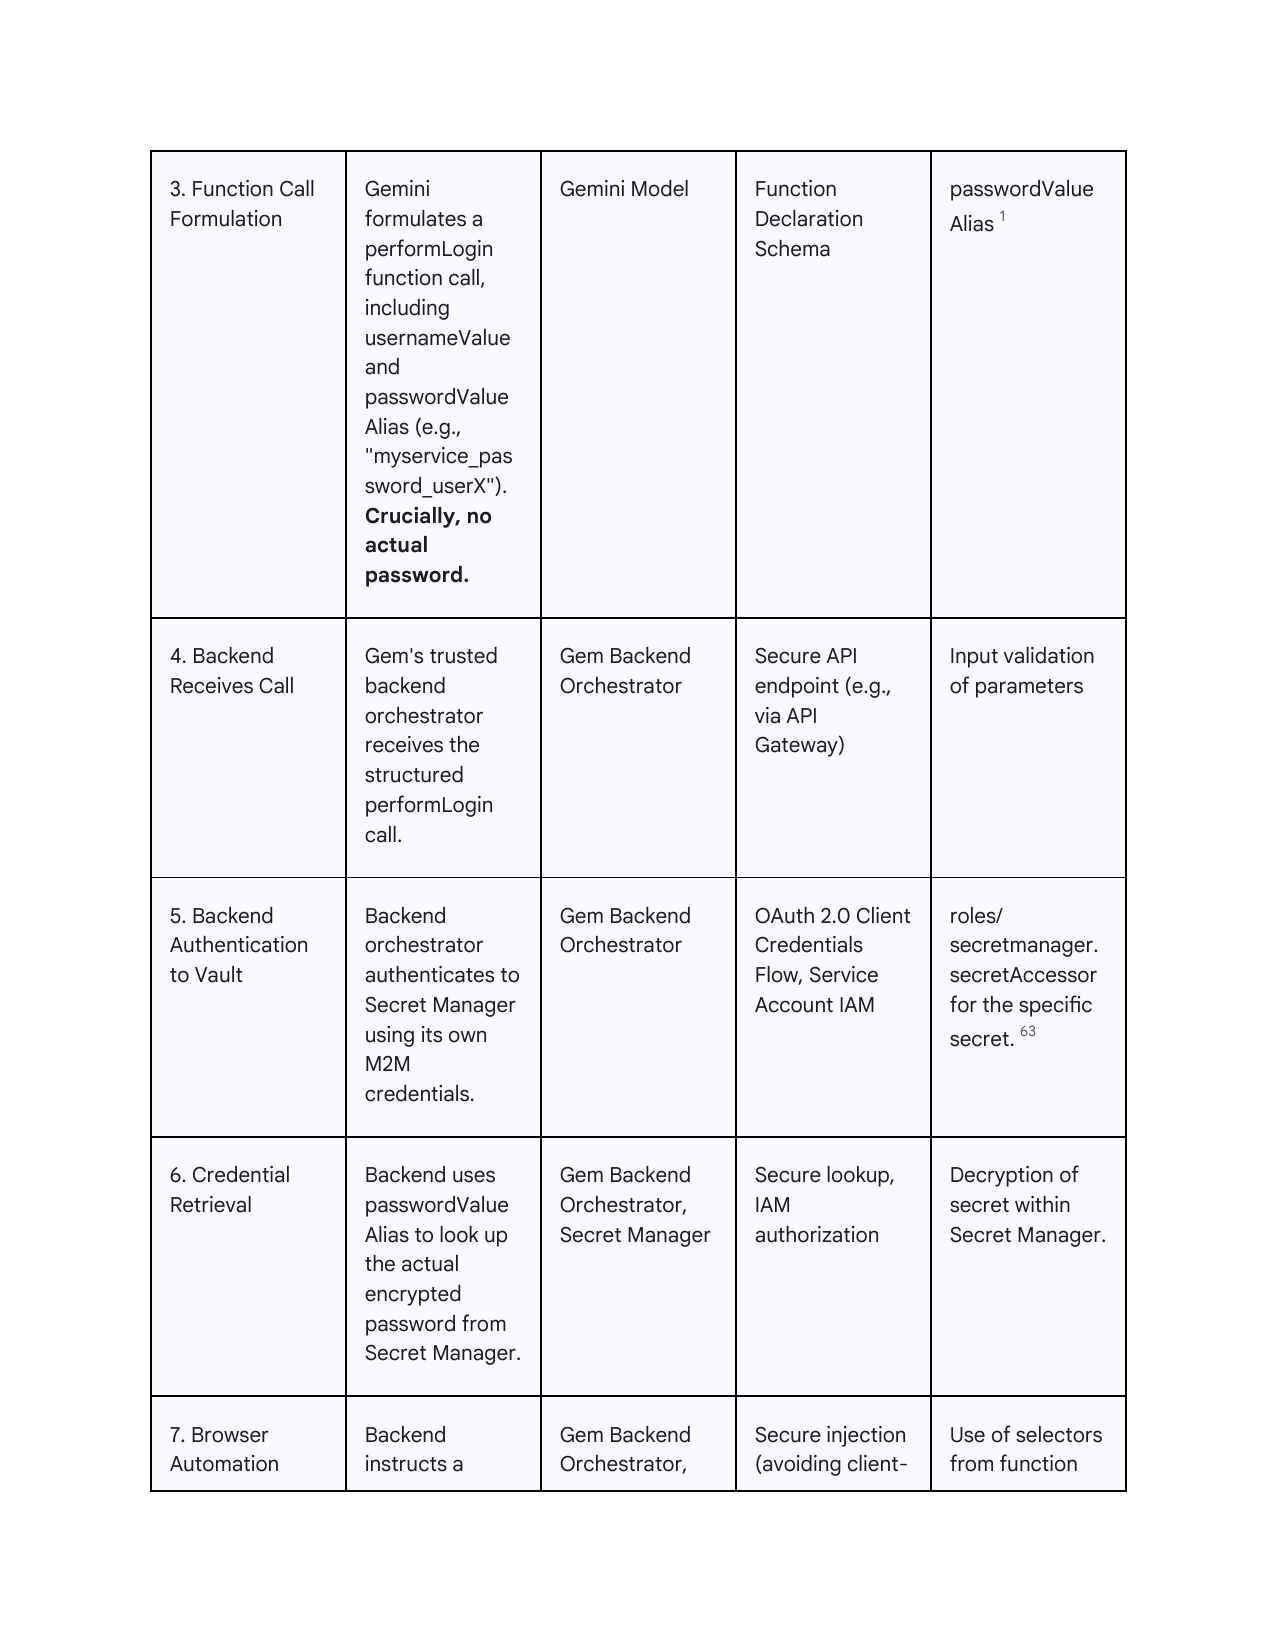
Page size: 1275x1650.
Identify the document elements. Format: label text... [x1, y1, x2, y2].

table_cell Gem Backend Orchestrator [542, 619, 735, 877]
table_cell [347, 1397, 540, 1490]
table_cell Backend orchestrator authenticates to Secret Manager using its own M2M credentials. [347, 878, 540, 1136]
table_cell Gem Backend Orchestrator [542, 878, 735, 1136]
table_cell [542, 1397, 735, 1490]
table_cell Decryption of secret within Secret Manager. [932, 1138, 1125, 1395]
table_cell Gemini formulates a performLogin function call, including usernameValue and passwordValueAlias (e.g., "myservice_password_userX"). Crucially, no actual password. [347, 152, 540, 617]
table_cell 6. Credential Retrieval [152, 1138, 345, 1395]
table_cell Secure lookup, IAM authorization [737, 1138, 930, 1395]
table_cell 4. Backend Receives Call [152, 619, 345, 877]
table_cell Backend uses passwordValueAlias to look up the actual encrypted password from Secret Manager. [347, 1138, 540, 1395]
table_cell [152, 1397, 345, 1490]
table_cell Gem Backend Orchestrator, Secret Manager [542, 1138, 735, 1395]
table_cell Gemini Model [542, 152, 735, 617]
table_cell Gem's trusted backend orchestrator receives the structured performLogin call. [347, 619, 540, 877]
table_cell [932, 1397, 1125, 1490]
table_cell OAuth 2.0 Client Credentials Flow, Service Account IAM [737, 878, 930, 1136]
table_cell roles/secretmanager.secretAccessor for the specific secret. 63 [932, 878, 1125, 1136]
table_cell passwordValueAlias 1 [932, 152, 1125, 617]
table_cell Function Declaration Schema [737, 152, 930, 617]
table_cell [737, 1397, 930, 1490]
table_cell 5. Backend Authentication to Vault [152, 878, 345, 1136]
table_cell Input validation of parameters [932, 619, 1125, 877]
table_cell 3. Function Call Formulation [152, 152, 345, 617]
table_cell Secure API endpoint (e.g., via API Gateway) [737, 619, 930, 877]
